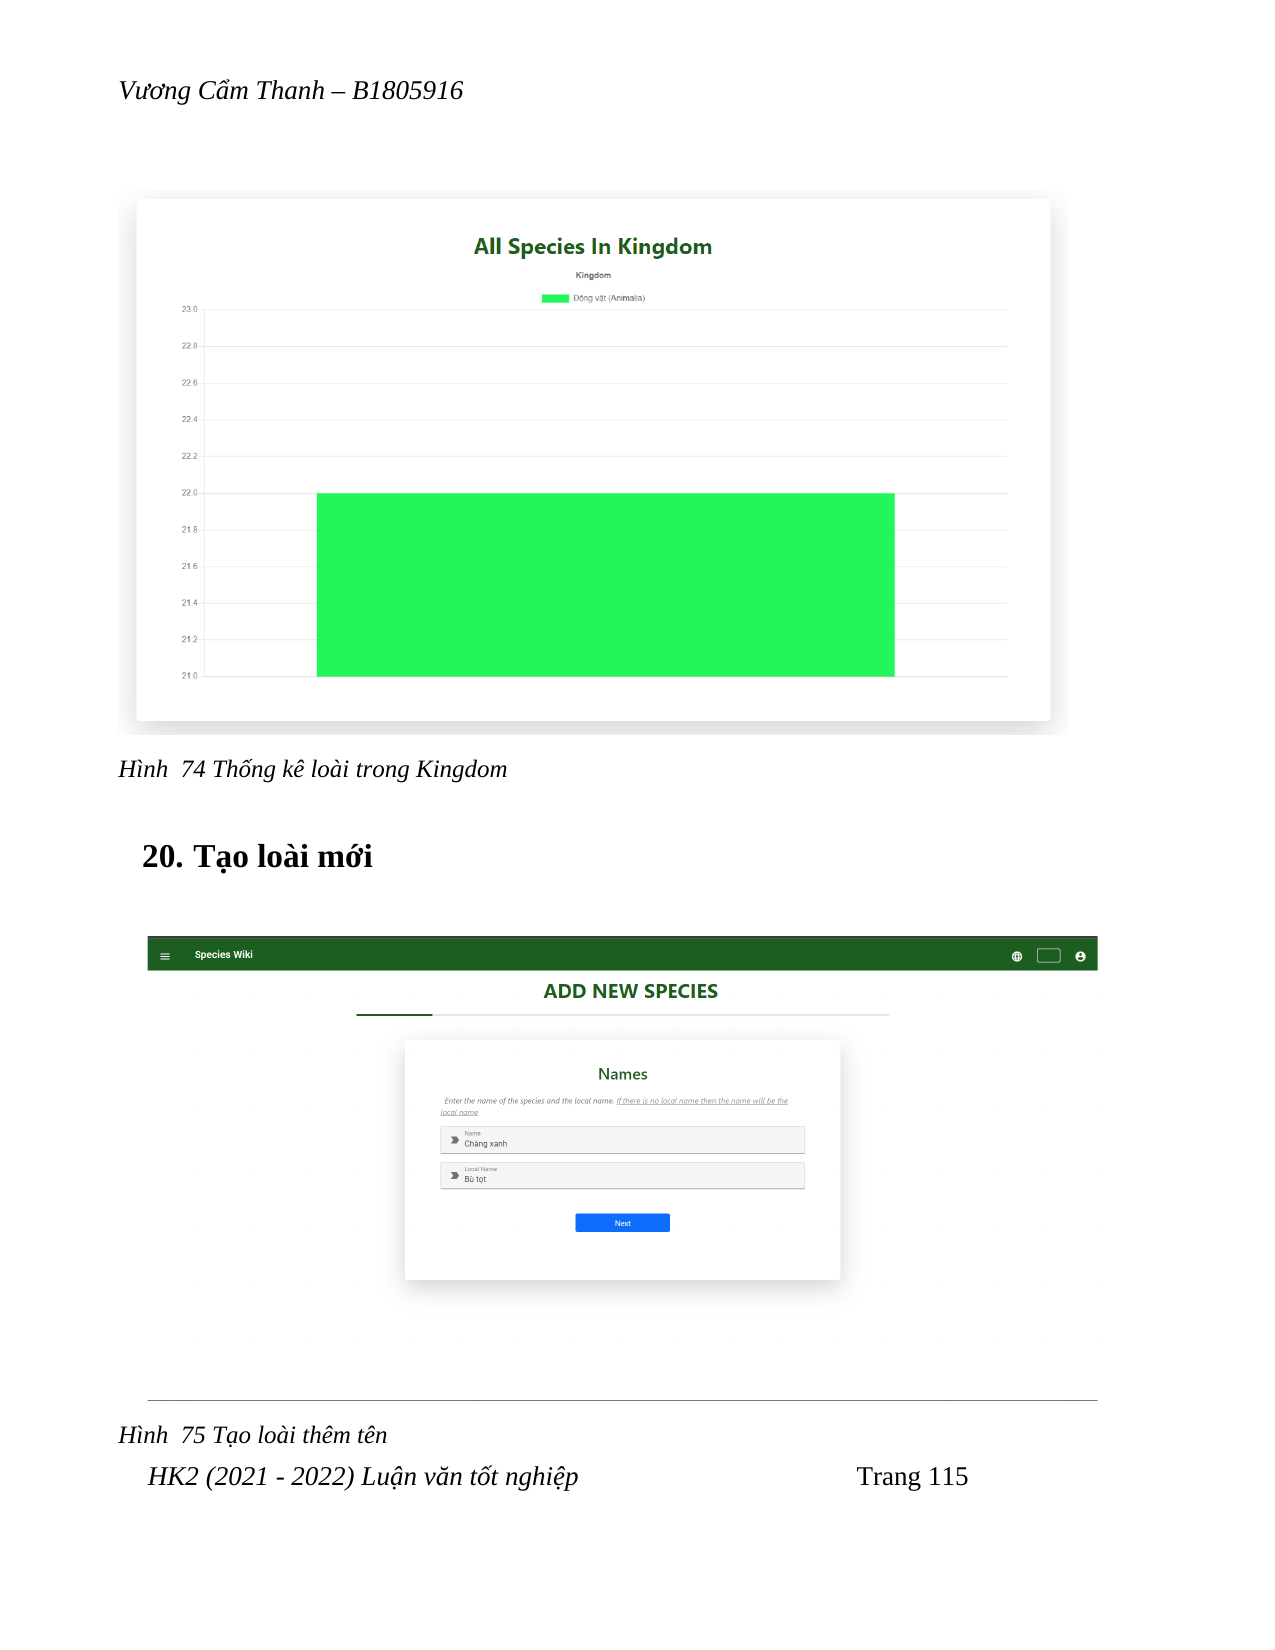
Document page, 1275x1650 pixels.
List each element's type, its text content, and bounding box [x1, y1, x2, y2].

picture [118, 190, 1069, 735]
text Hình 74 Thống kê loài trong Kingdom [118, 757, 1157, 782]
text Hình 75 Tạo loài thêm tên [118, 1423, 1157, 1448]
subtitle Tạo loài mới [142, 836, 1157, 875]
picture [147, 936, 1098, 1401]
